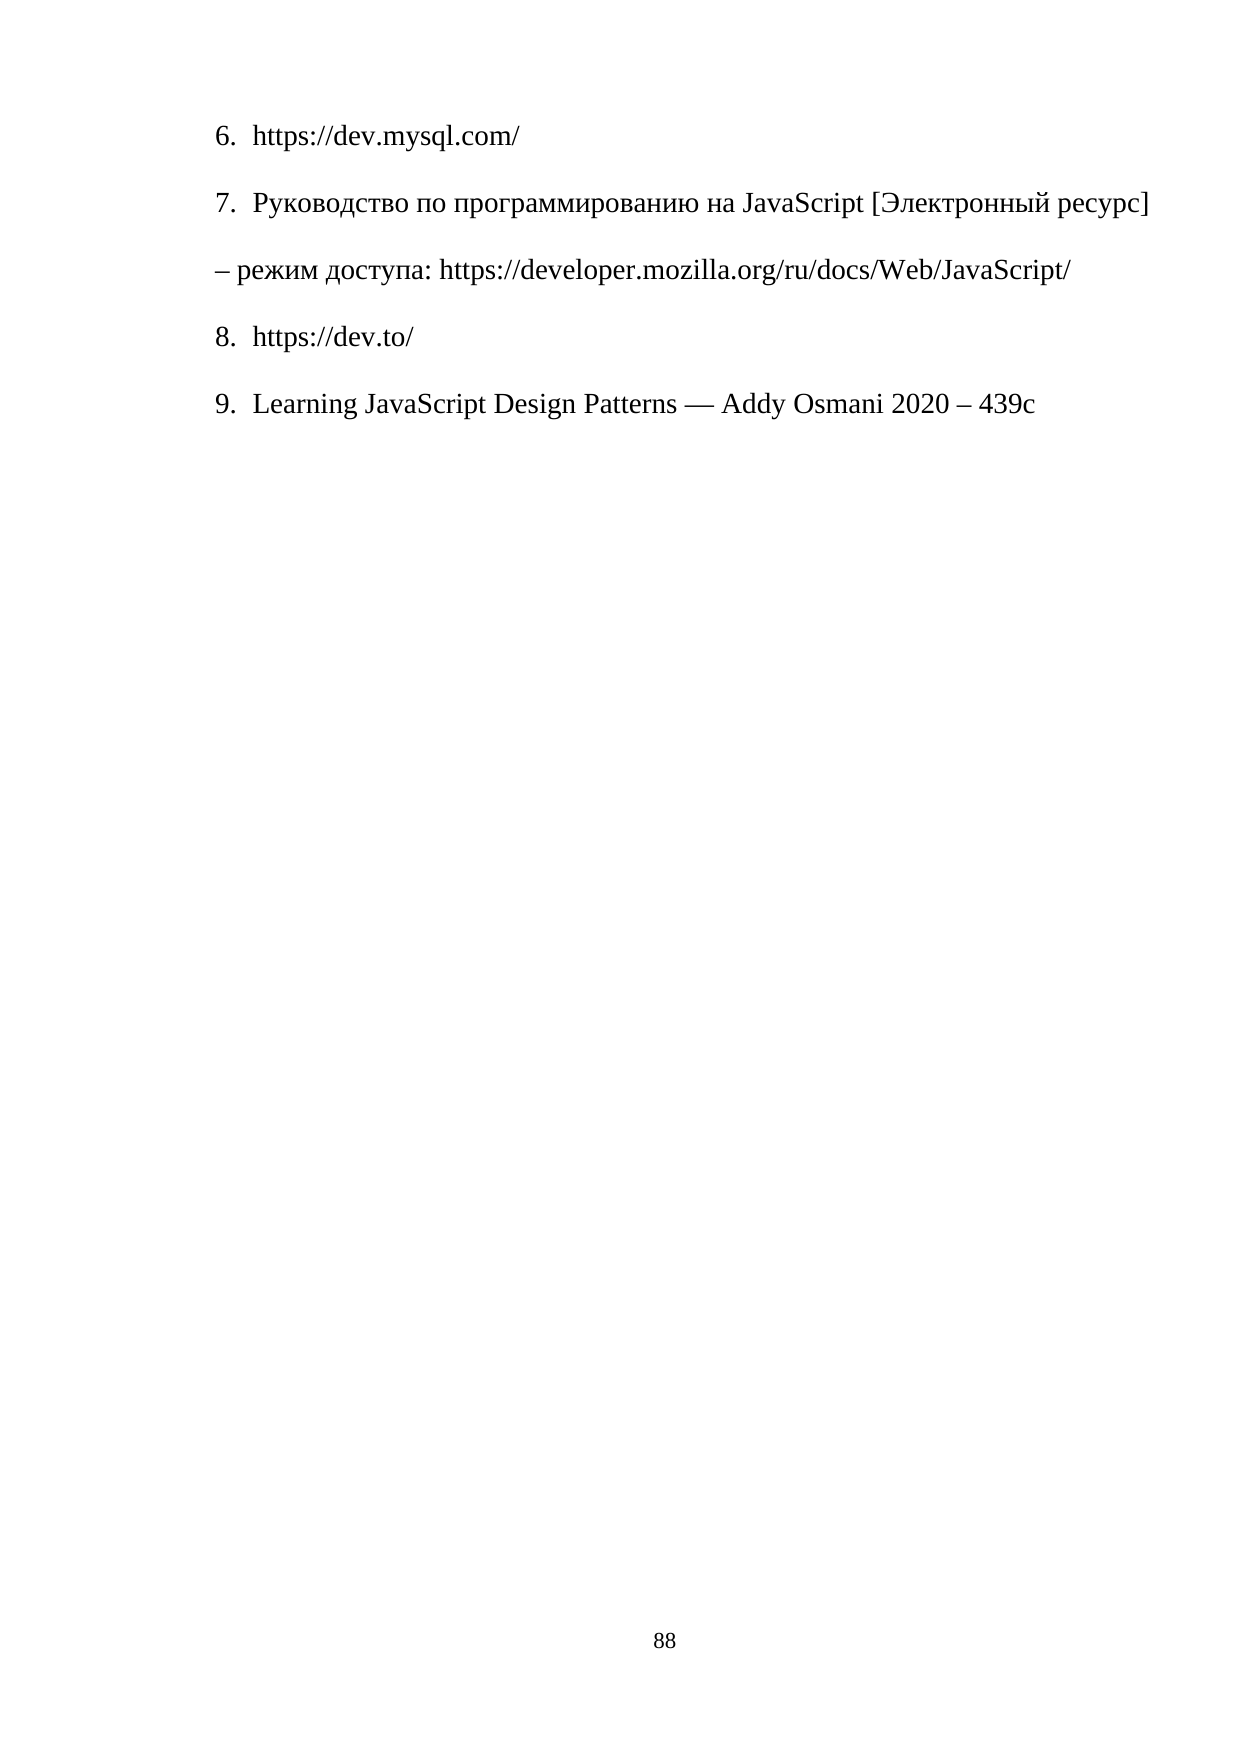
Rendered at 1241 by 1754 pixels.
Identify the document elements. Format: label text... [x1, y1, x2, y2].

list Learning JavaScript Design Patterns — Addy Osmani 2020 – 439c [215, 386, 1152, 419]
text – режим доступа: https://developer.mozilla.org/ru/docs/Web/JavaScript/ [215, 252, 1152, 286]
list Руководство по программированию на JavaScript [Электронный ресурс] [215, 185, 1152, 219]
list https://dev.mysql.com/ [215, 118, 1152, 152]
list https://dev.to/ [215, 319, 1152, 353]
